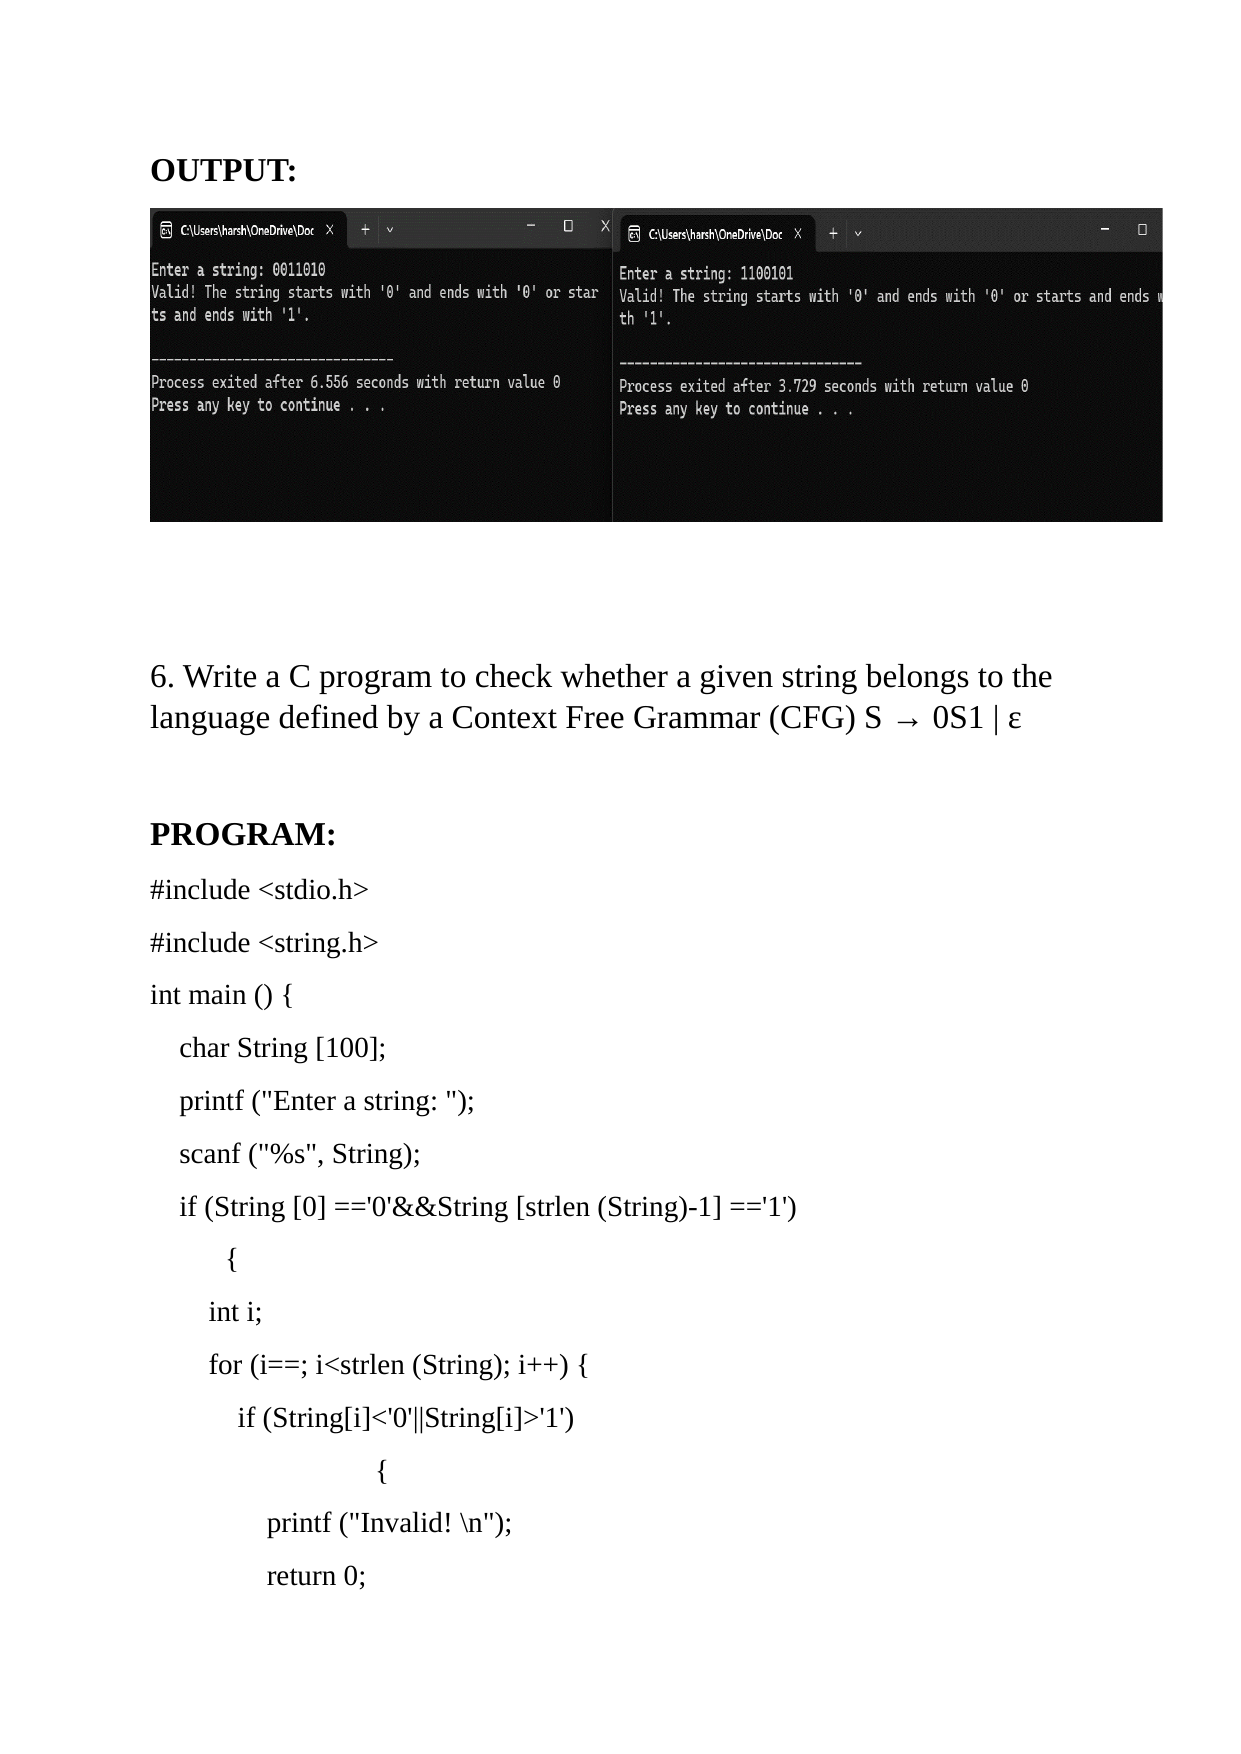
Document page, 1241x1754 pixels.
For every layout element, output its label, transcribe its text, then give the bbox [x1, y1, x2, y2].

text printf ("Invalid! \n"); [150, 1506, 1090, 1539]
text if (String[i]<'0'||String[i]>'1') [150, 1400, 1090, 1433]
text { [150, 1242, 1090, 1275]
text if (String [0] =='0'&&String [strlen (String)-1] =='1') [150, 1189, 1090, 1222]
text scanf ("%s", String); [150, 1136, 1090, 1169]
text char String [100]; [150, 1030, 1090, 1064]
text { [150, 1453, 1090, 1486]
text int i; [150, 1294, 1090, 1328]
text #include <string.h> [150, 925, 1090, 958]
text OUTPUT: [150, 150, 1090, 188]
text PROGRAM: [150, 814, 1090, 852]
picture [150, 208, 1163, 522]
text int main () { [150, 977, 1090, 1011]
text printf ("Enter a string: "); [150, 1083, 1090, 1117]
text 6. Write a C program to check whether a given string belongs to the language defined by a Context Free Grammar (CFG) S → 0S1 | ε [150, 656, 1090, 736]
text #include <stdio.h> [150, 872, 1090, 905]
text for (i==; i<strlen (String); i++) { [150, 1347, 1090, 1381]
text return 0; [150, 1558, 1090, 1592]
